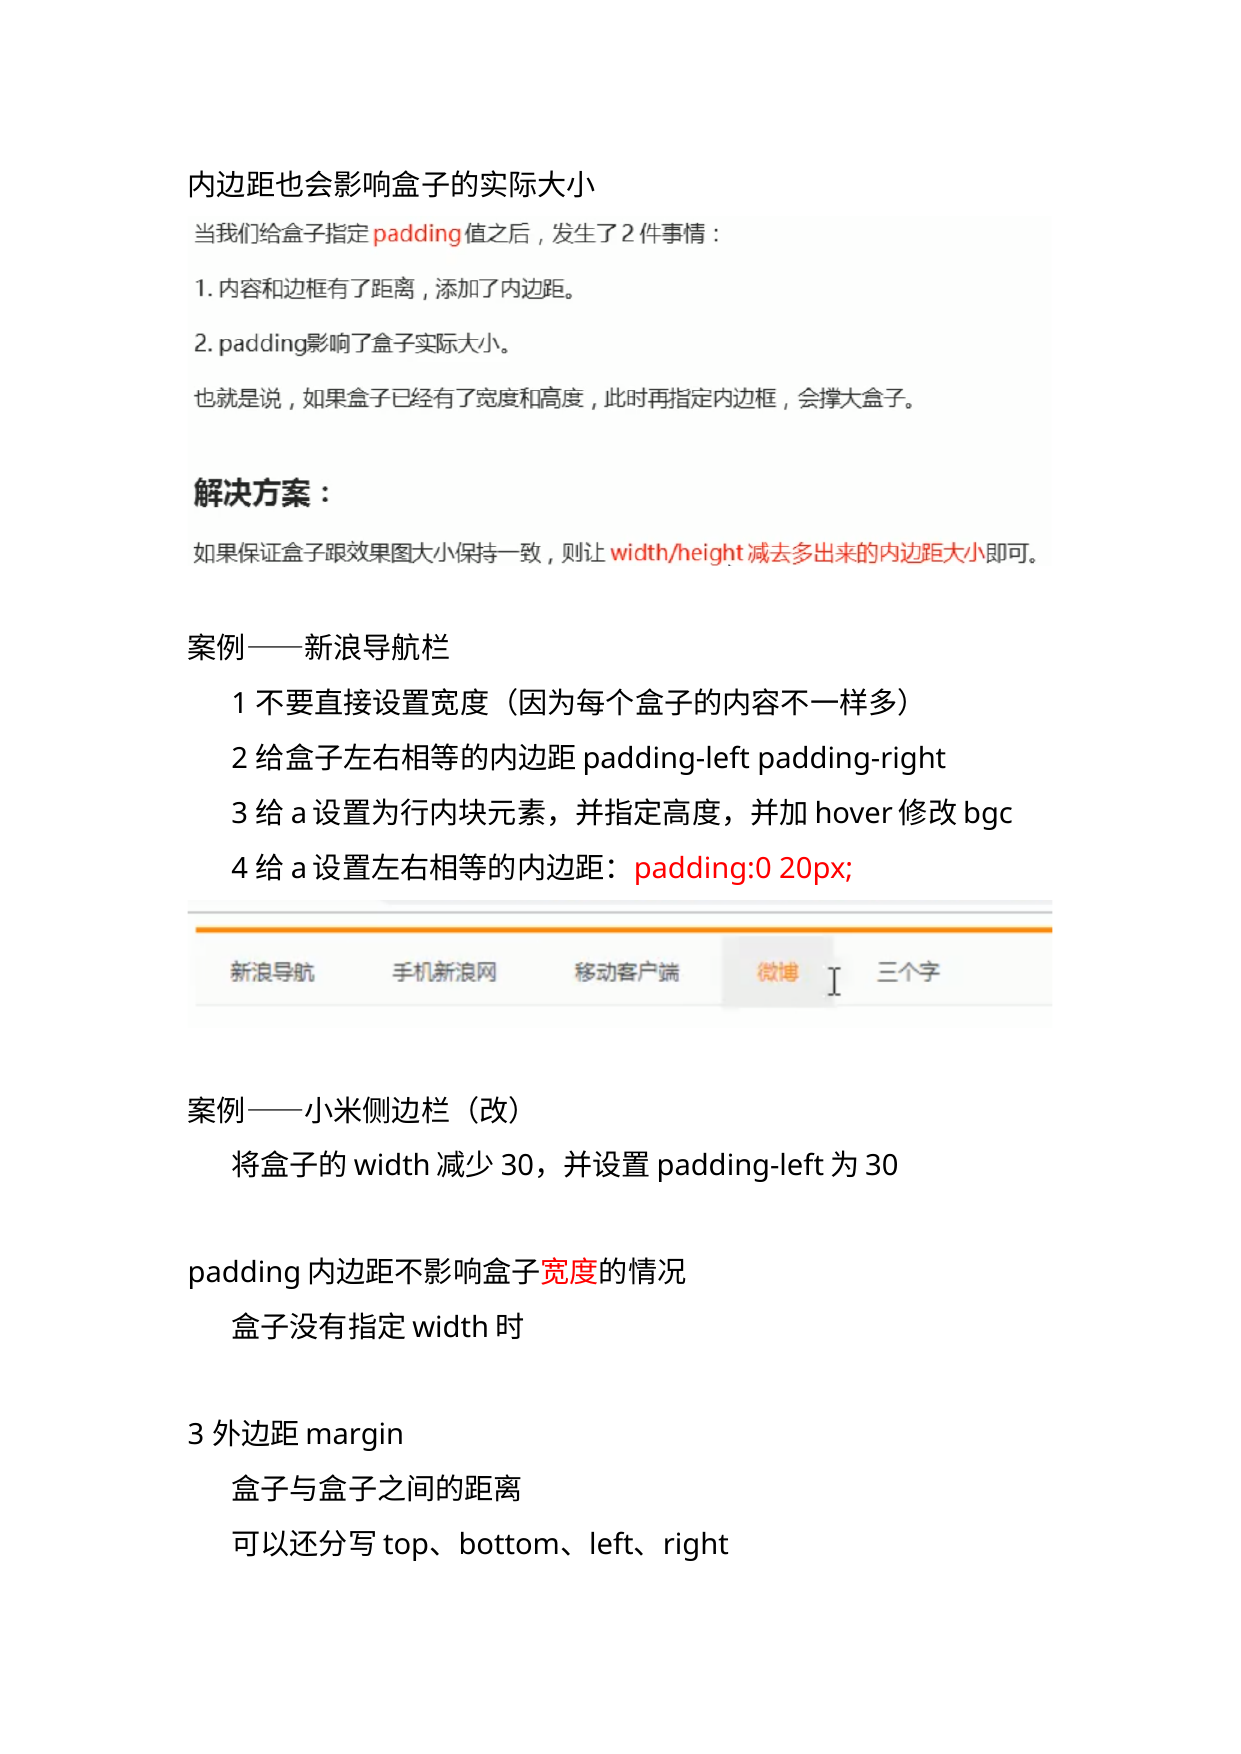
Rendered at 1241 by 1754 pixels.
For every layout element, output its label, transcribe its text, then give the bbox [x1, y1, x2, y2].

text 案例——新浪导航栏 [187, 625, 1053, 667]
text 盒子没有指定width时 [187, 1304, 1053, 1346]
text 1 不要直接设置宽度（因为每个盒子的内容不一样多） [187, 680, 1053, 722]
text 4 给a设置左右相等的内边距：padding:0 20px; [187, 845, 1053, 887]
picture [187, 900, 1053, 1028]
text 可以还分写top、bottom、left、right [187, 1520, 1053, 1563]
text 3 外边距margin [187, 1410, 1053, 1453]
text padding内边距不影响盒子宽度的情况 [187, 1249, 1053, 1291]
text 2 给盒子左右相等的内边距padding-left padding-right [187, 735, 1053, 777]
picture [187, 216, 1052, 566]
text 盒子与盒子之间的距离 [187, 1466, 1053, 1508]
text 将盒子的width减少30，并设置padding-left为30 [187, 1142, 1053, 1184]
text 3 给a设置为行内块元素，并指定高度，并加hover修改bgc [187, 790, 1053, 832]
text 案例——小米侧边栏（改） [187, 1087, 1053, 1129]
text 内边距也会影响盒子的实际大小 [187, 162, 1053, 204]
